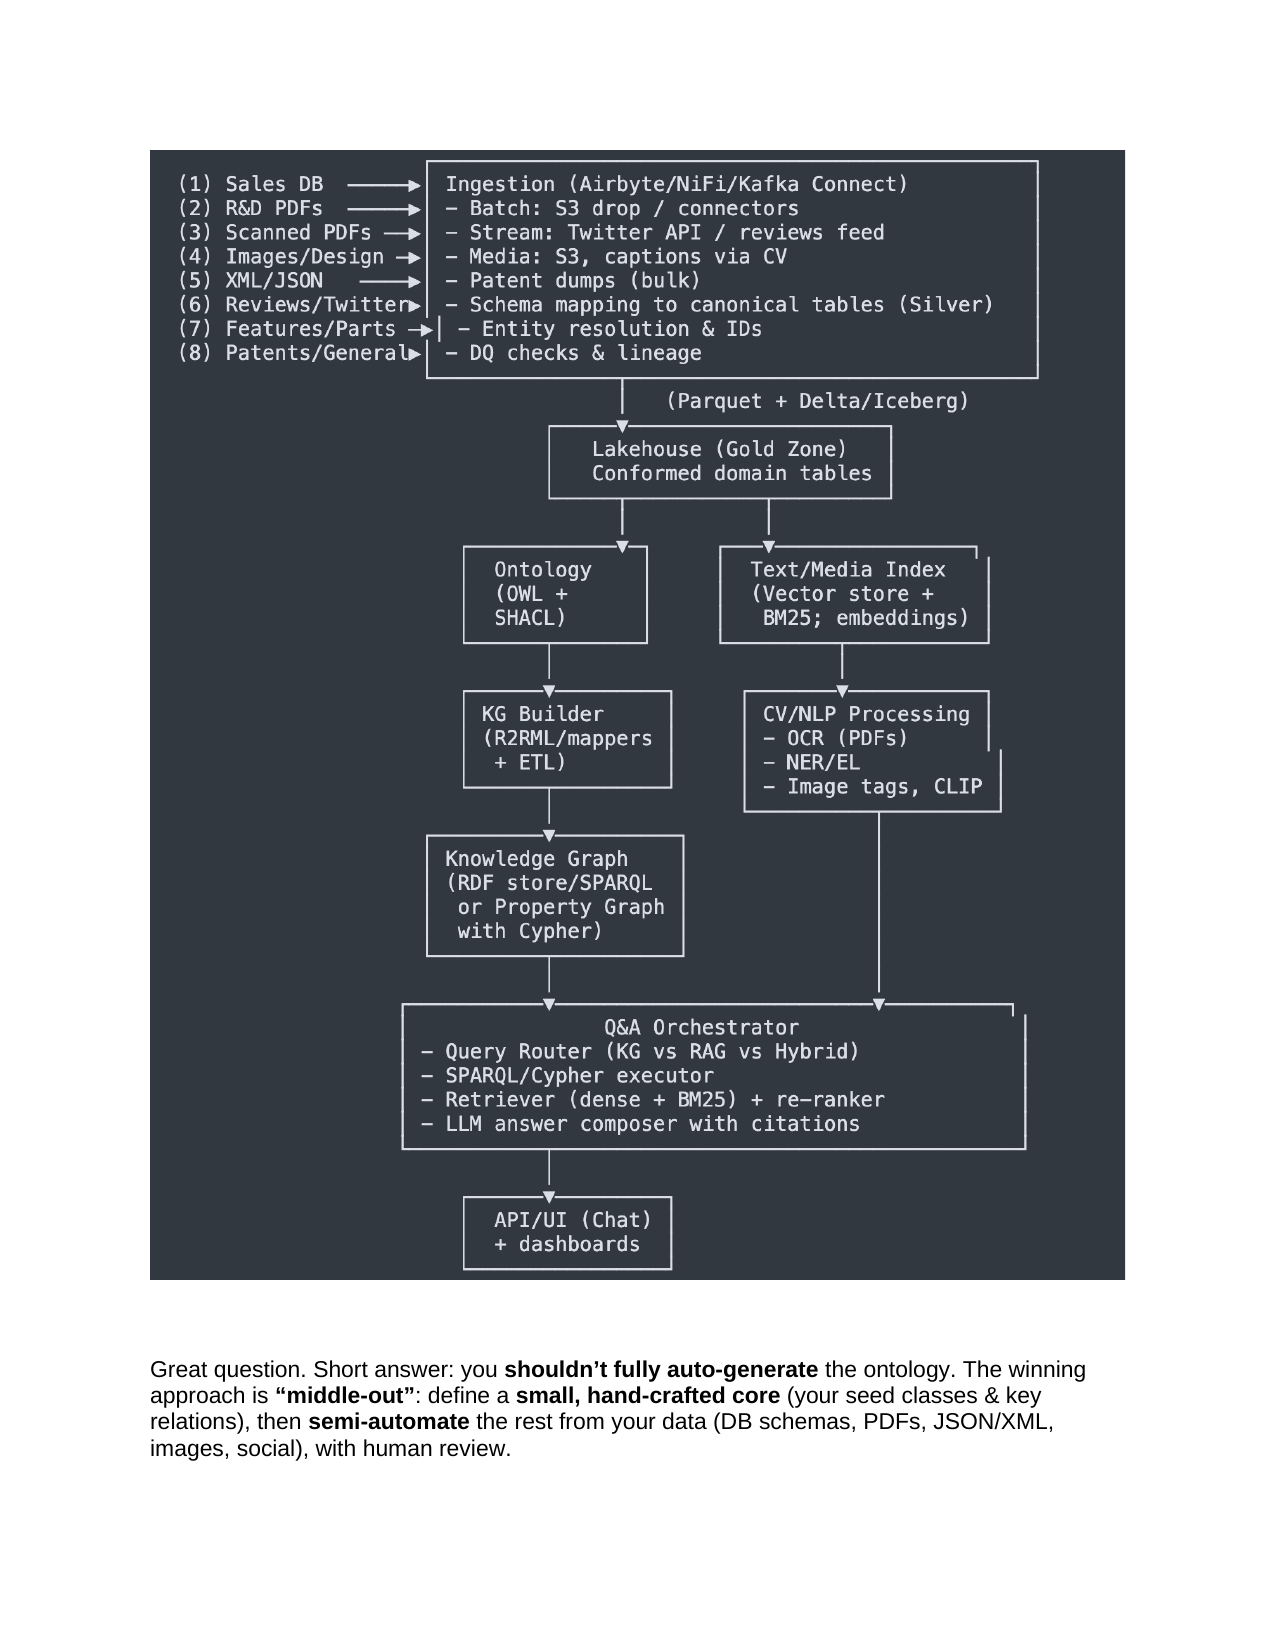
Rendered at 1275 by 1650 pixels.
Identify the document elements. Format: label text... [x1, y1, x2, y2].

text Great question. Short answer: you shouldn’t fully auto-generate the ontology. The winning approach is “middle-out”: define a small, hand-crafted core (your seed classes & key relations), then semi-automate the rest from your data (DB schemas, PDFs, JSON/XML, images, social), with human review. [150, 1356, 1125, 1461]
picture [150, 150, 1125, 1280]
